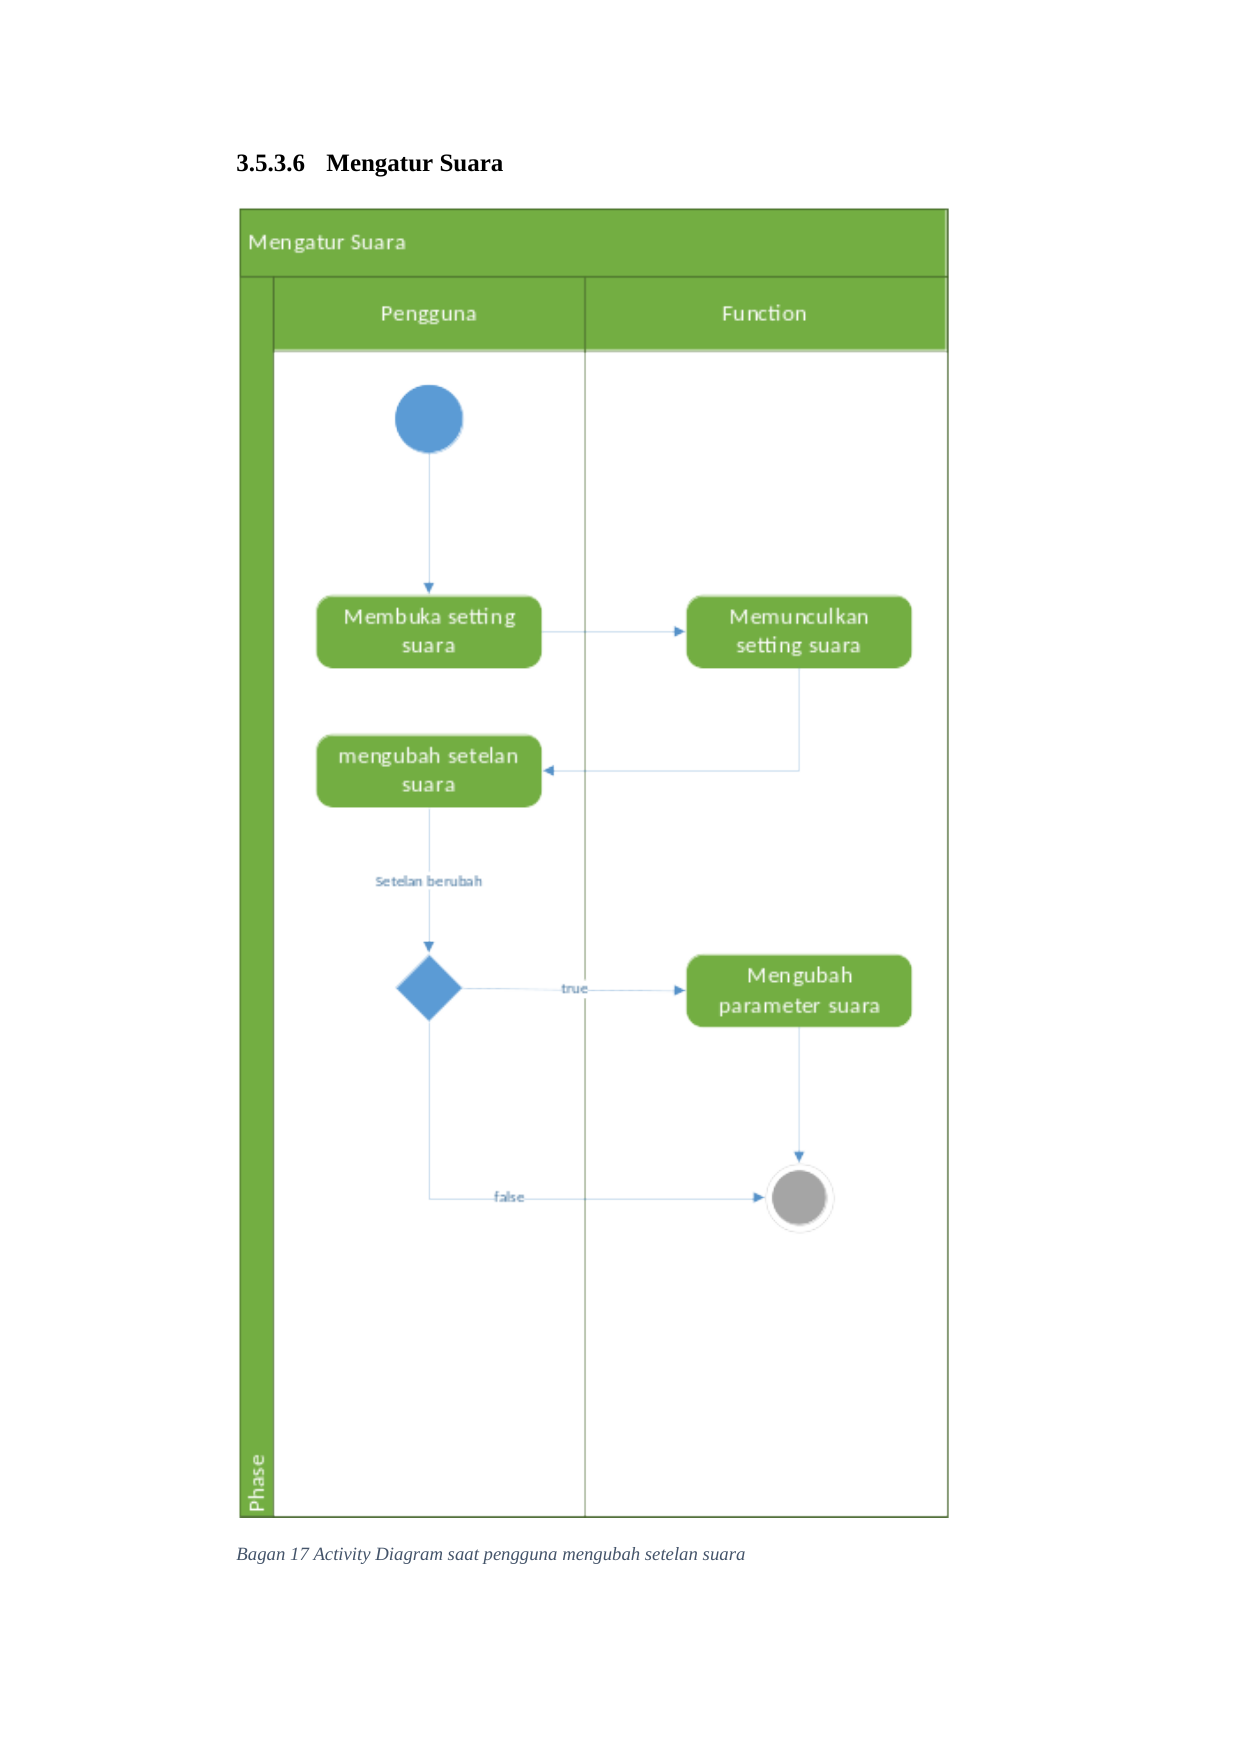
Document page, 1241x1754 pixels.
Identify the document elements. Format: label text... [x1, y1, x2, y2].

subtitle Mengatur Suara [236, 148, 1092, 176]
text Bagan 17 Activity Diagram saat pengguna mengubah setelan suara [236, 1542, 1092, 1564]
